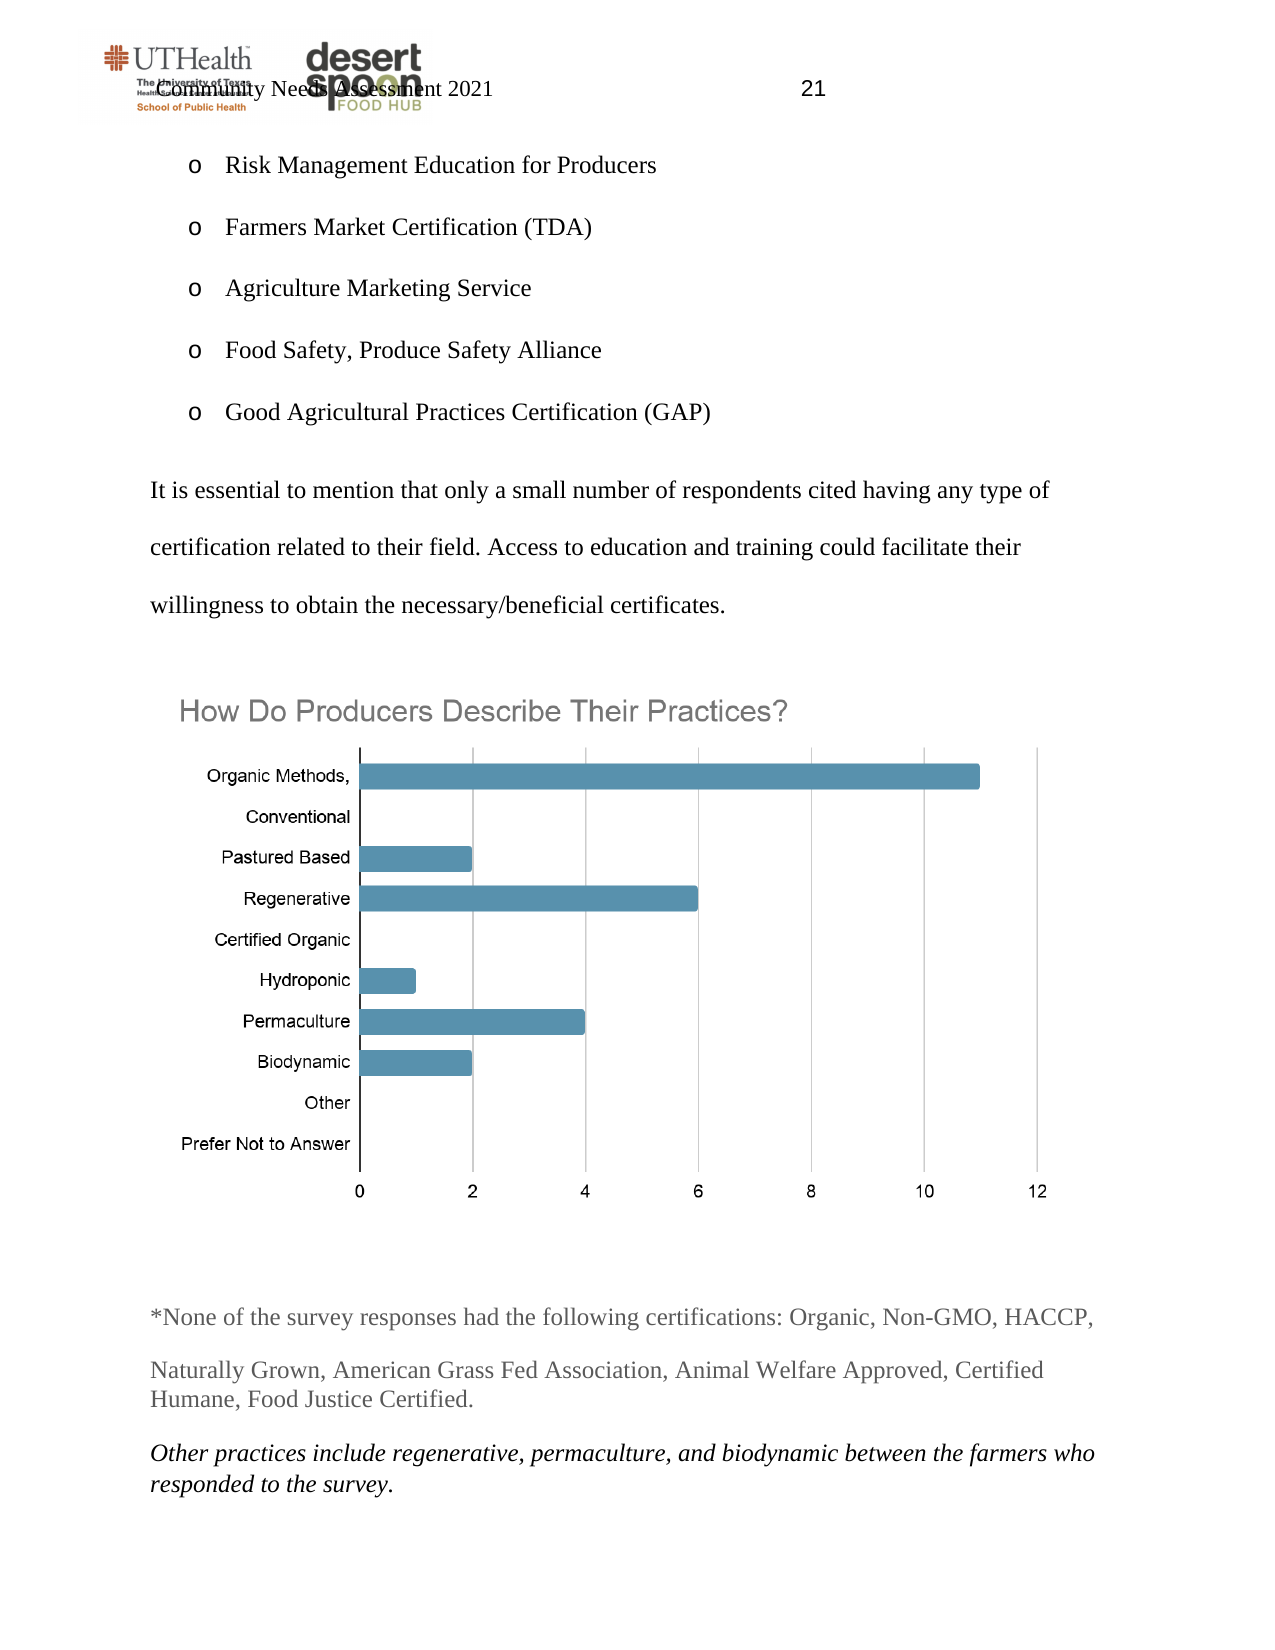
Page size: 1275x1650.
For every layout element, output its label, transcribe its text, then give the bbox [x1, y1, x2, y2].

text *None of the survey responses had the following certifications: Organic, Non-GMO, HACCP, [150, 1302, 1125, 1330]
text Other practices include regenerative, permaculture, and biodynamic between the farmers who responded to the survey. [150, 1438, 1125, 1498]
list Risk Management Education for Producers [187, 150, 1125, 181]
text Naturally Grown, American Grass Fed Association, Animal Welfare Approved, Certified Humane, Food Justice Certified. [150, 1355, 1125, 1413]
list Food Safety, Produce Safety Alliance [187, 335, 1125, 366]
text It is essential to mention that only a small number of respondents cited having any type of certification related to their field. Access to education and training could facilitate their willingness to obtain the necessary/beneficial certificates. [150, 475, 1125, 619]
list Farmers Market Certification (TDA) [187, 212, 1125, 242]
picture [150, 664, 1065, 1230]
list Good Agricultural Practices Certification (GAP) [187, 397, 1125, 427]
list Agriculture Marketing Service [187, 273, 1125, 304]
picture [78, 29, 433, 125]
